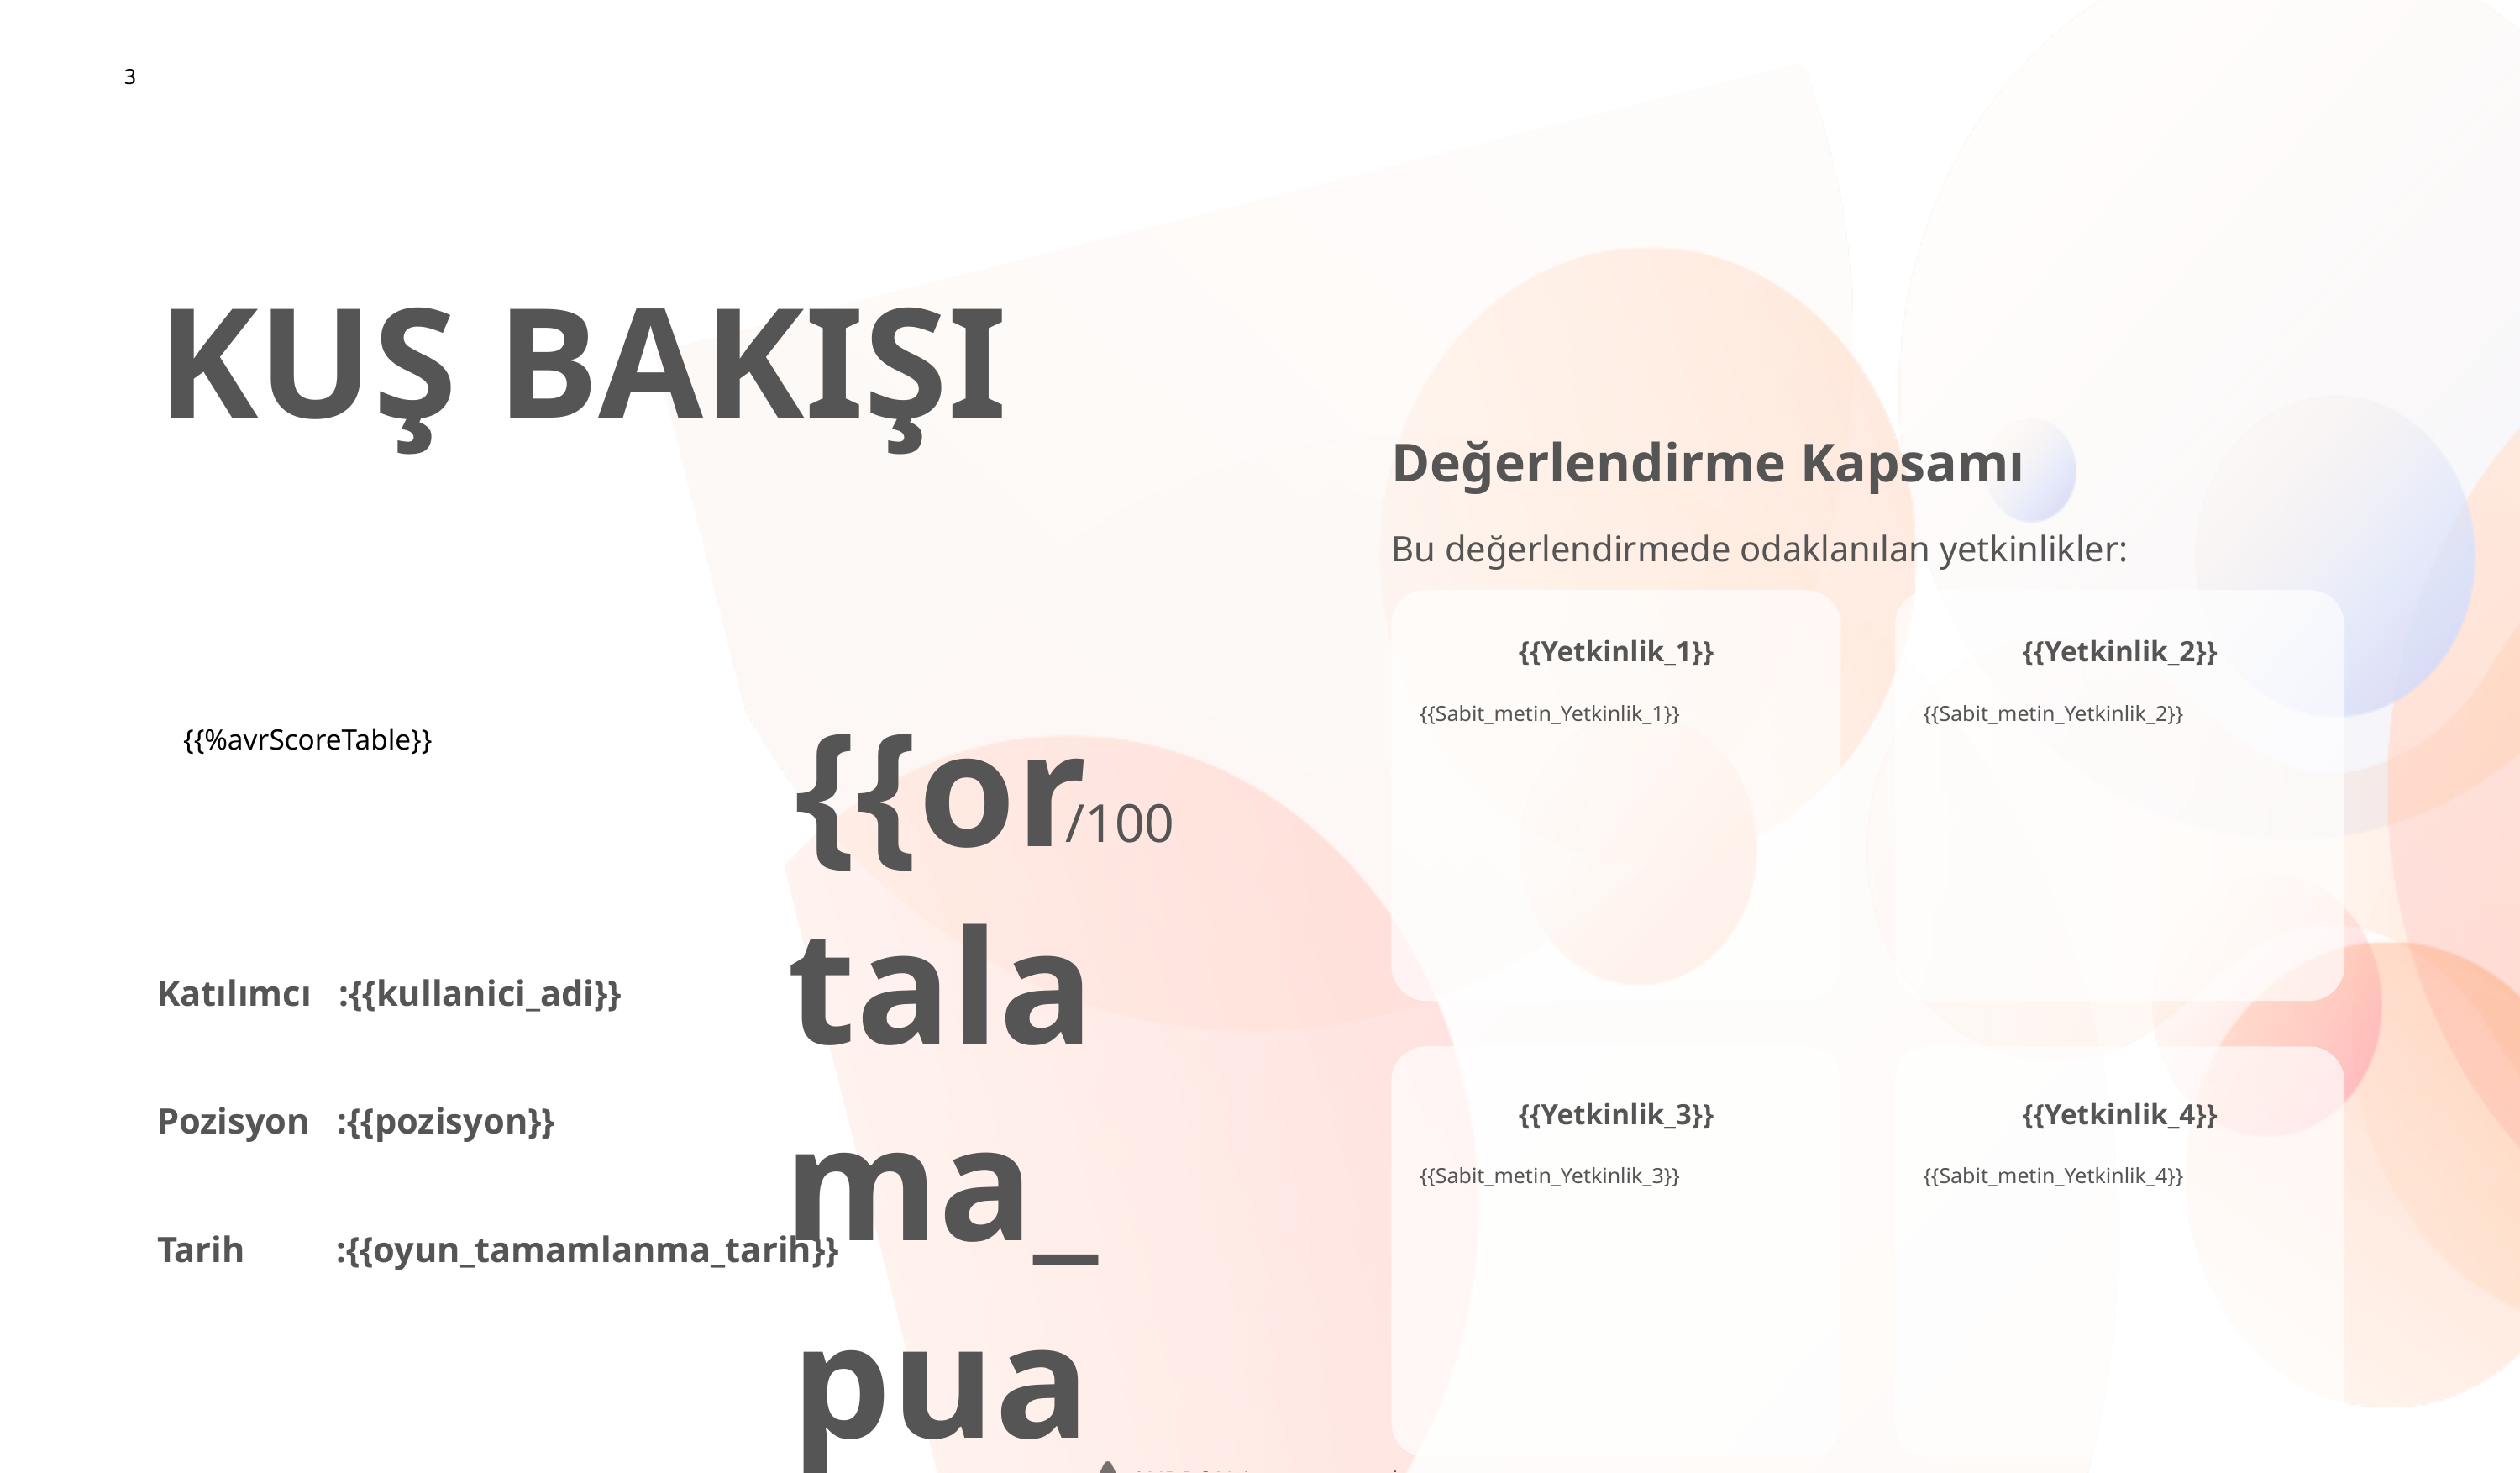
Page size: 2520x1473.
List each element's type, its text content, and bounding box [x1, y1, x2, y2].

table_header {{%avrScoreTable}} [174, 546, 755, 932]
